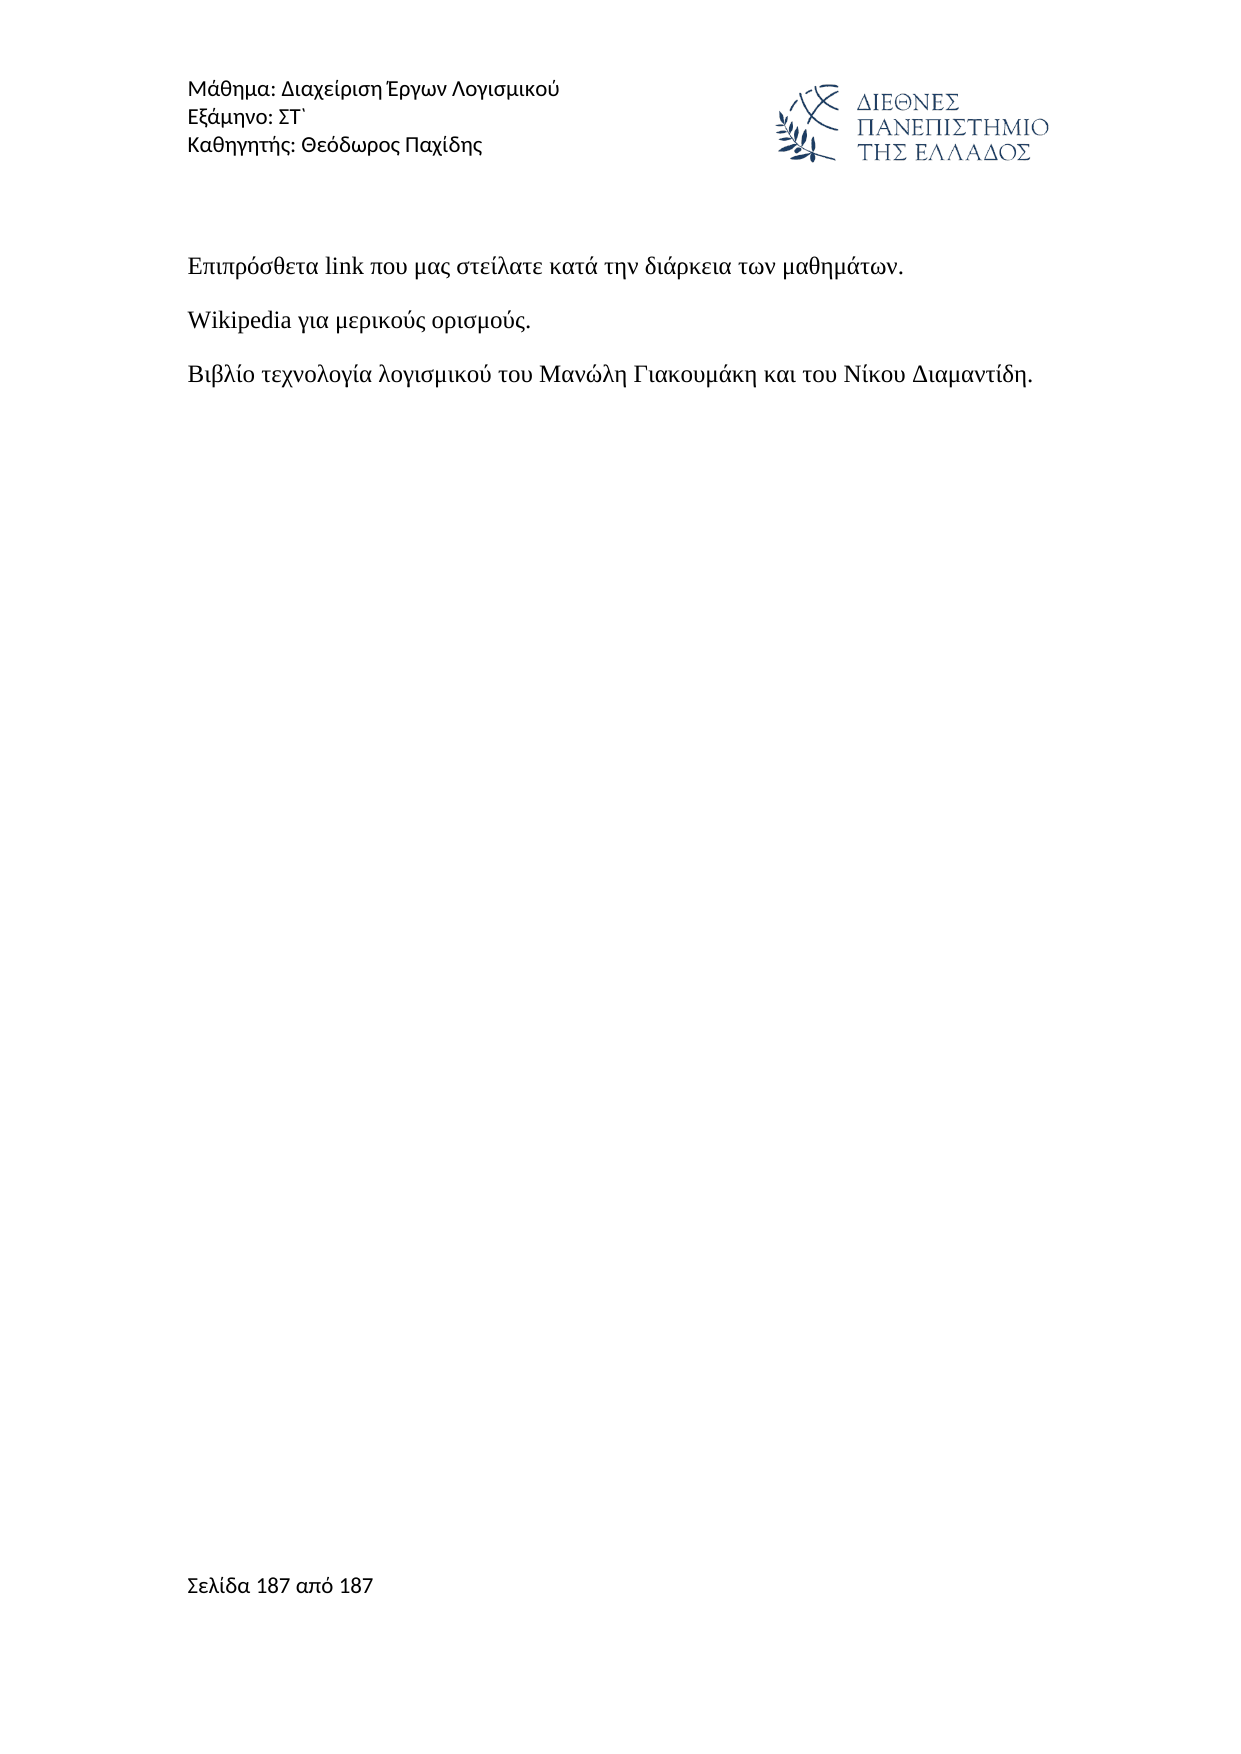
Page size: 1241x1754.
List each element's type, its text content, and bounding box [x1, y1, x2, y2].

text Wikipedia για μερικούς ορισμούς. [187, 305, 1053, 334]
picture [752, 73, 1073, 174]
text Επιπρόσθετα link που μας στείλατε κατά την διάρκεια των μαθημάτων. [187, 251, 1053, 280]
text Βιβλίο τεχνολογία λογισμικού του Μανώλη Γιακουμάκη και του Νίκου Διαμαντίδη. [187, 359, 1053, 387]
